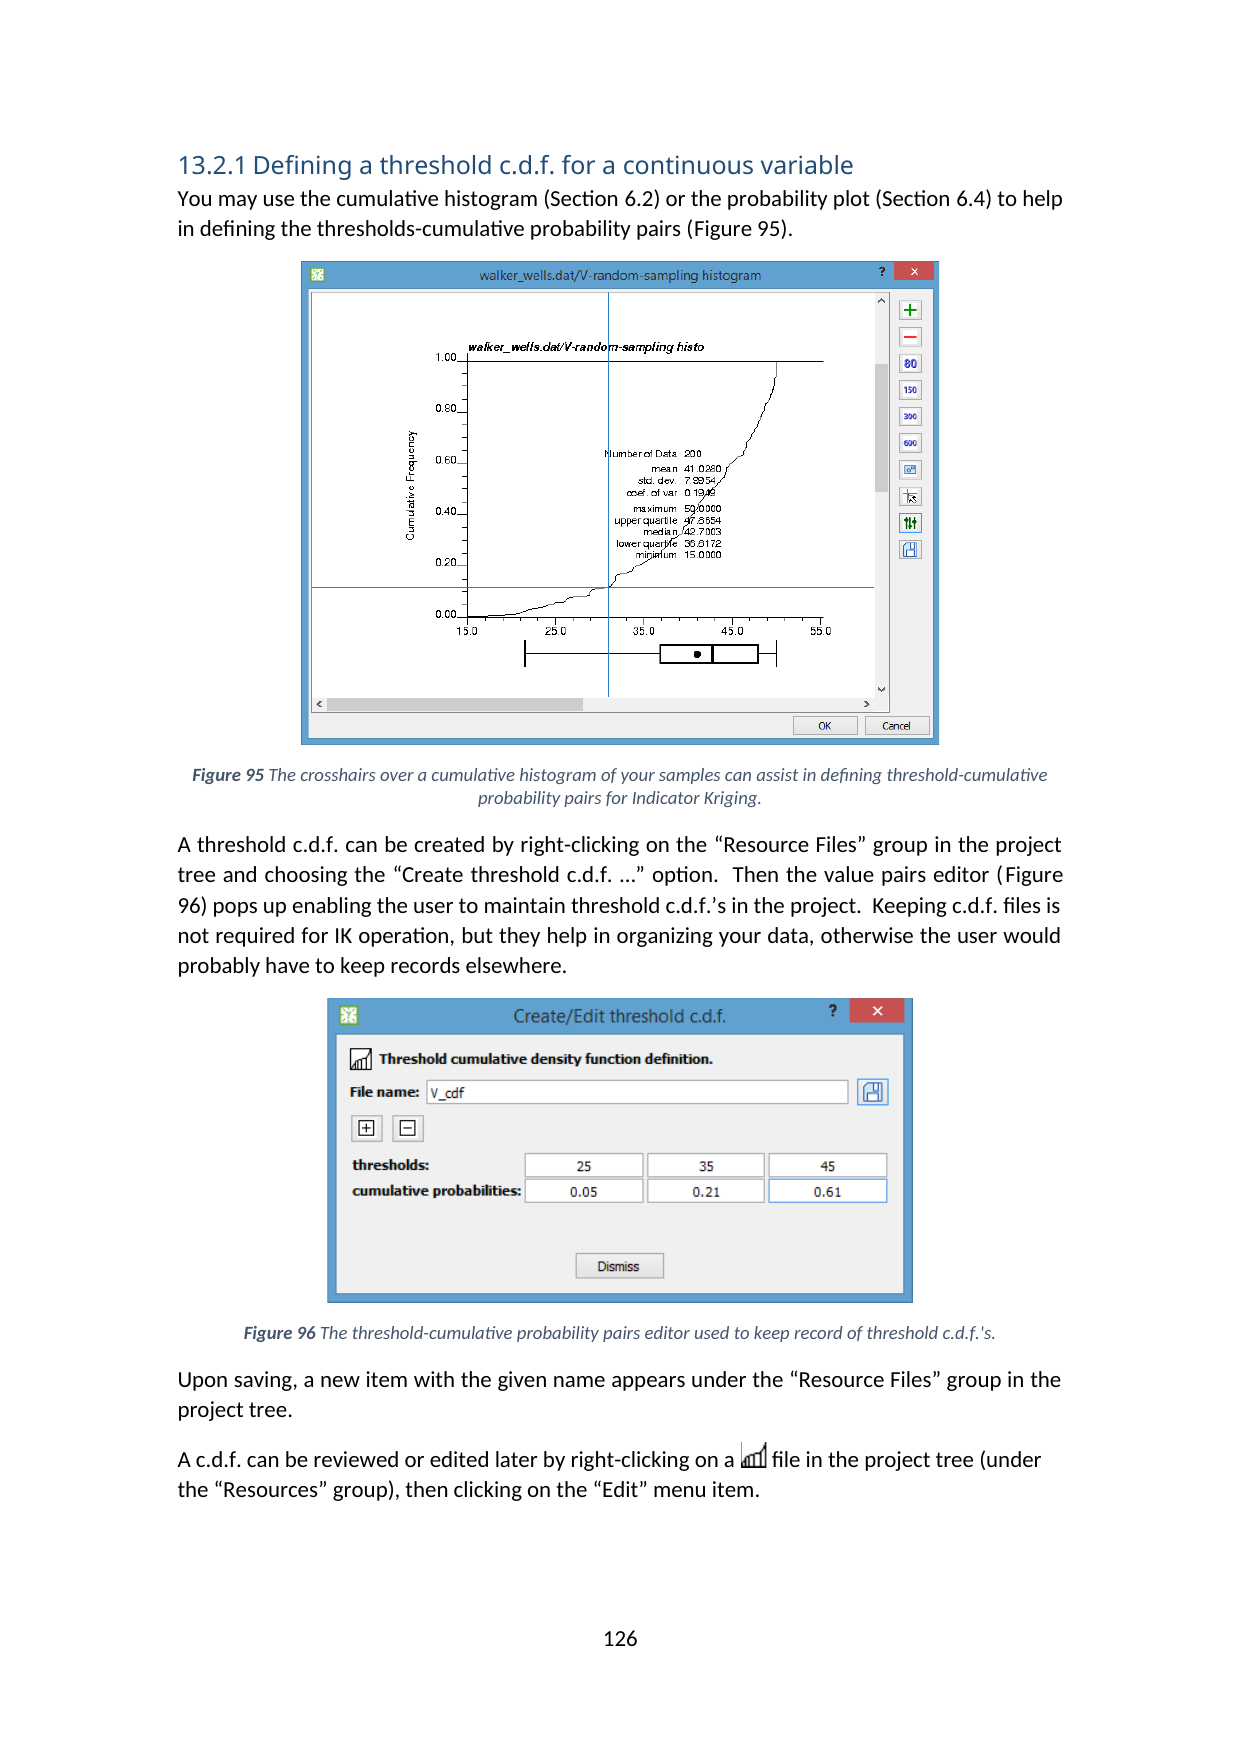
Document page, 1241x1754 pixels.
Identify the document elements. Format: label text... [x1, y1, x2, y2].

text Upon saving, a new item with the given name appears under the “Resource Files” group in the project tree. [177, 1365, 1063, 1423]
text Figure 95 The crosshairs over a cumulative histogram of your samples can assist in defining threshold-cumulative probability pairs for Indicator Kriging. [177, 764, 1063, 809]
text You may use the cumulative histogram (Section 6.2) or the probability plot (Section 6.4) to help in defining the thresholds-cumulative probability pairs (Figure 95). [177, 184, 1063, 243]
text A threshold c.d.f. can be created by right-clicking on the “Resource Files” group in the project tree and choosing the “Create threshold c.d.f. …” option. Then the value pairs editor (Figure 96) pops up enabling the user to maintain threshold c.d.f.’s in the project. Keeping c.d.f. files is not required for IK operation, but they help in organizing your data, otherwise the user would probably have to keep records elsewhere. [177, 830, 1063, 979]
picture [741, 1442, 767, 1468]
subtitle Defining a threshold c.d.f. for a continuous variable [177, 148, 1063, 182]
text Figure 96 The threshold-cumulative probability pairs editor used to keep record of threshold c.d.f.'s. [177, 1321, 1063, 1344]
picture [301, 261, 940, 745]
text A c.d.f. can be reviewed or edited later by right-clicking on a file in the project tree (under the “Resources” group), then clicking on the “Edit” menu item. [177, 1442, 1063, 1503]
picture [327, 998, 913, 1303]
